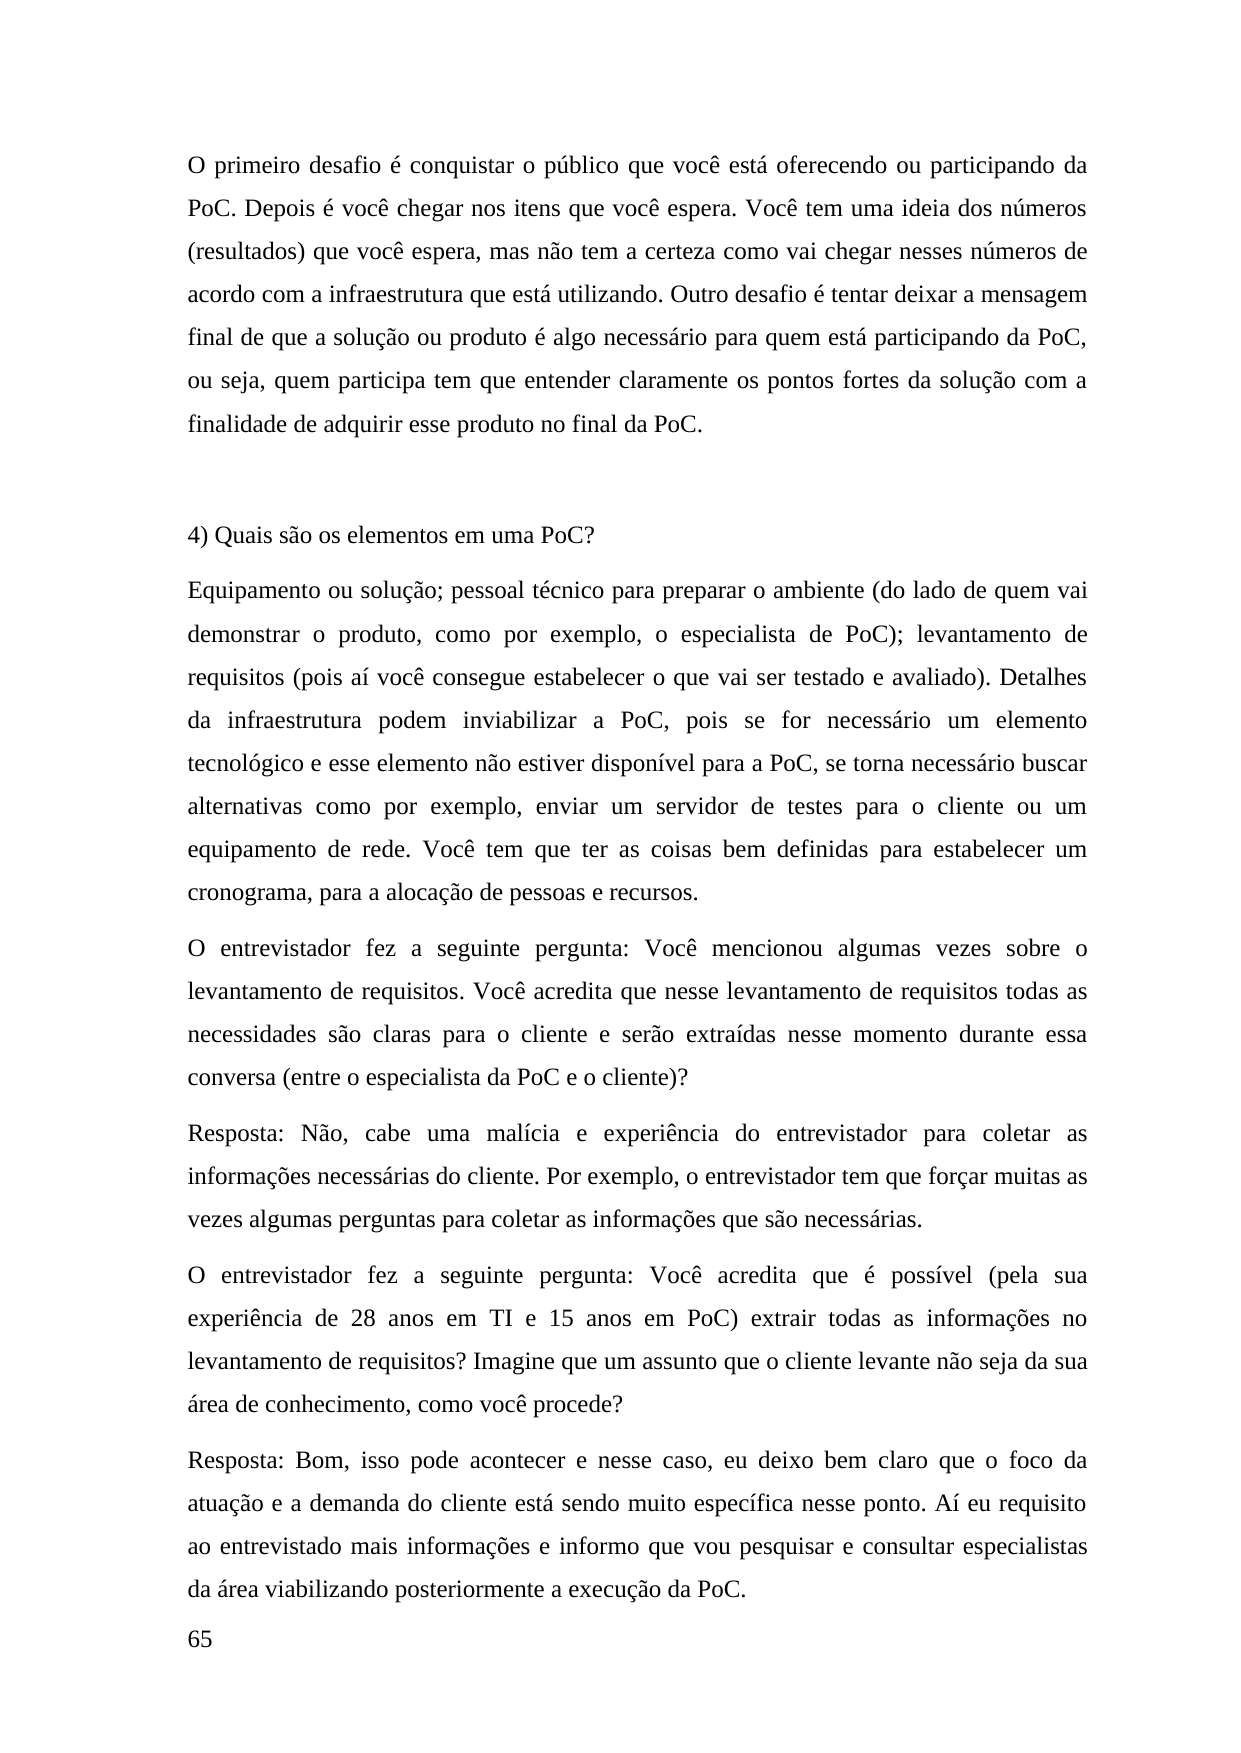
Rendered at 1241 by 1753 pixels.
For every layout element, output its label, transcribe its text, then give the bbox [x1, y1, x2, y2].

text Equipamento ou solução; pessoal técnico para preparar o ambiente (do lado de quem vai demonstrar o produto, como por exemplo, o especialista de PoC); levantamento de requisitos (pois aí você consegue estabelecer o que vai ser testado e avaliado). Detalhes da infraestrutura podem inviabilizar a PoC, pois se for necessário um elemento tecnológico e esse elemento não estiver disponível para a PoC, se torna necessário buscar alternativas como por exemplo, enviar um servidor de testes para o cliente ou um equipamento de rede. Você tem que ter as coisas bem definidas para estabelecer um cronograma, para a alocação de pessoas e recursos. [187, 576, 1088, 906]
text 4) Quais são os elementos em uma PoC? [187, 520, 1088, 549]
text O primeiro desafio é conquistar o público que você está oferecendo ou participando da PoC. Depois é você chegar nos itens que você espera. Você tem uma ideia dos números (resultados) que você espera, mas não tem a certeza como vai chegar nesses números de acordo com a infraestrutura que está utilizando. Outro desafio é tentar deixar a mensagem final de que a solução ou produto é algo necessário para quem está participando da PoC, ou seja, quem participa tem que entender claramente os pontos fortes da solução com a finalidade de adquirir esse produto no final da PoC. [187, 150, 1088, 437]
text O entrevistador fez a seguinte pergunta: Você mencionou algumas vezes sobre o levantamento de requisitos. Você acredita que nesse levantamento de requisitos todas as necessidades são claras para o cliente e serão extraídas nesse momento durante essa conversa (entre o especialista da PoC e o cliente)? [187, 933, 1088, 1091]
text Resposta: Não, cabe uma malícia e experiência do entrevistador para coletar as informações necessárias do cliente. Por exemplo, o entrevistador tem que forçar muitas as vezes algumas perguntas para coletar as informações que são necessárias. [187, 1118, 1088, 1233]
text Resposta: Bom, isso pode acontecer e nesse caso, eu deixo bem claro que o foco da atuação e a demanda do cliente está sendo muito específica nesse ponto. Aí eu requisito ao entrevistado mais informações e informo que vou pesquisar e consultar especialistas da área viabilizando posteriormente a execução da PoC. [187, 1445, 1088, 1603]
text O entrevistador fez a seguinte pergunta: Você acredita que é possível (pela sua experiência de 28 anos em TI e 15 anos em PoC) extrair todas as informações no levantamento de requisitos? Imagine que um assunto que o cliente levante não seja da sua área de conhecimento, como você procede? [187, 1260, 1088, 1418]
